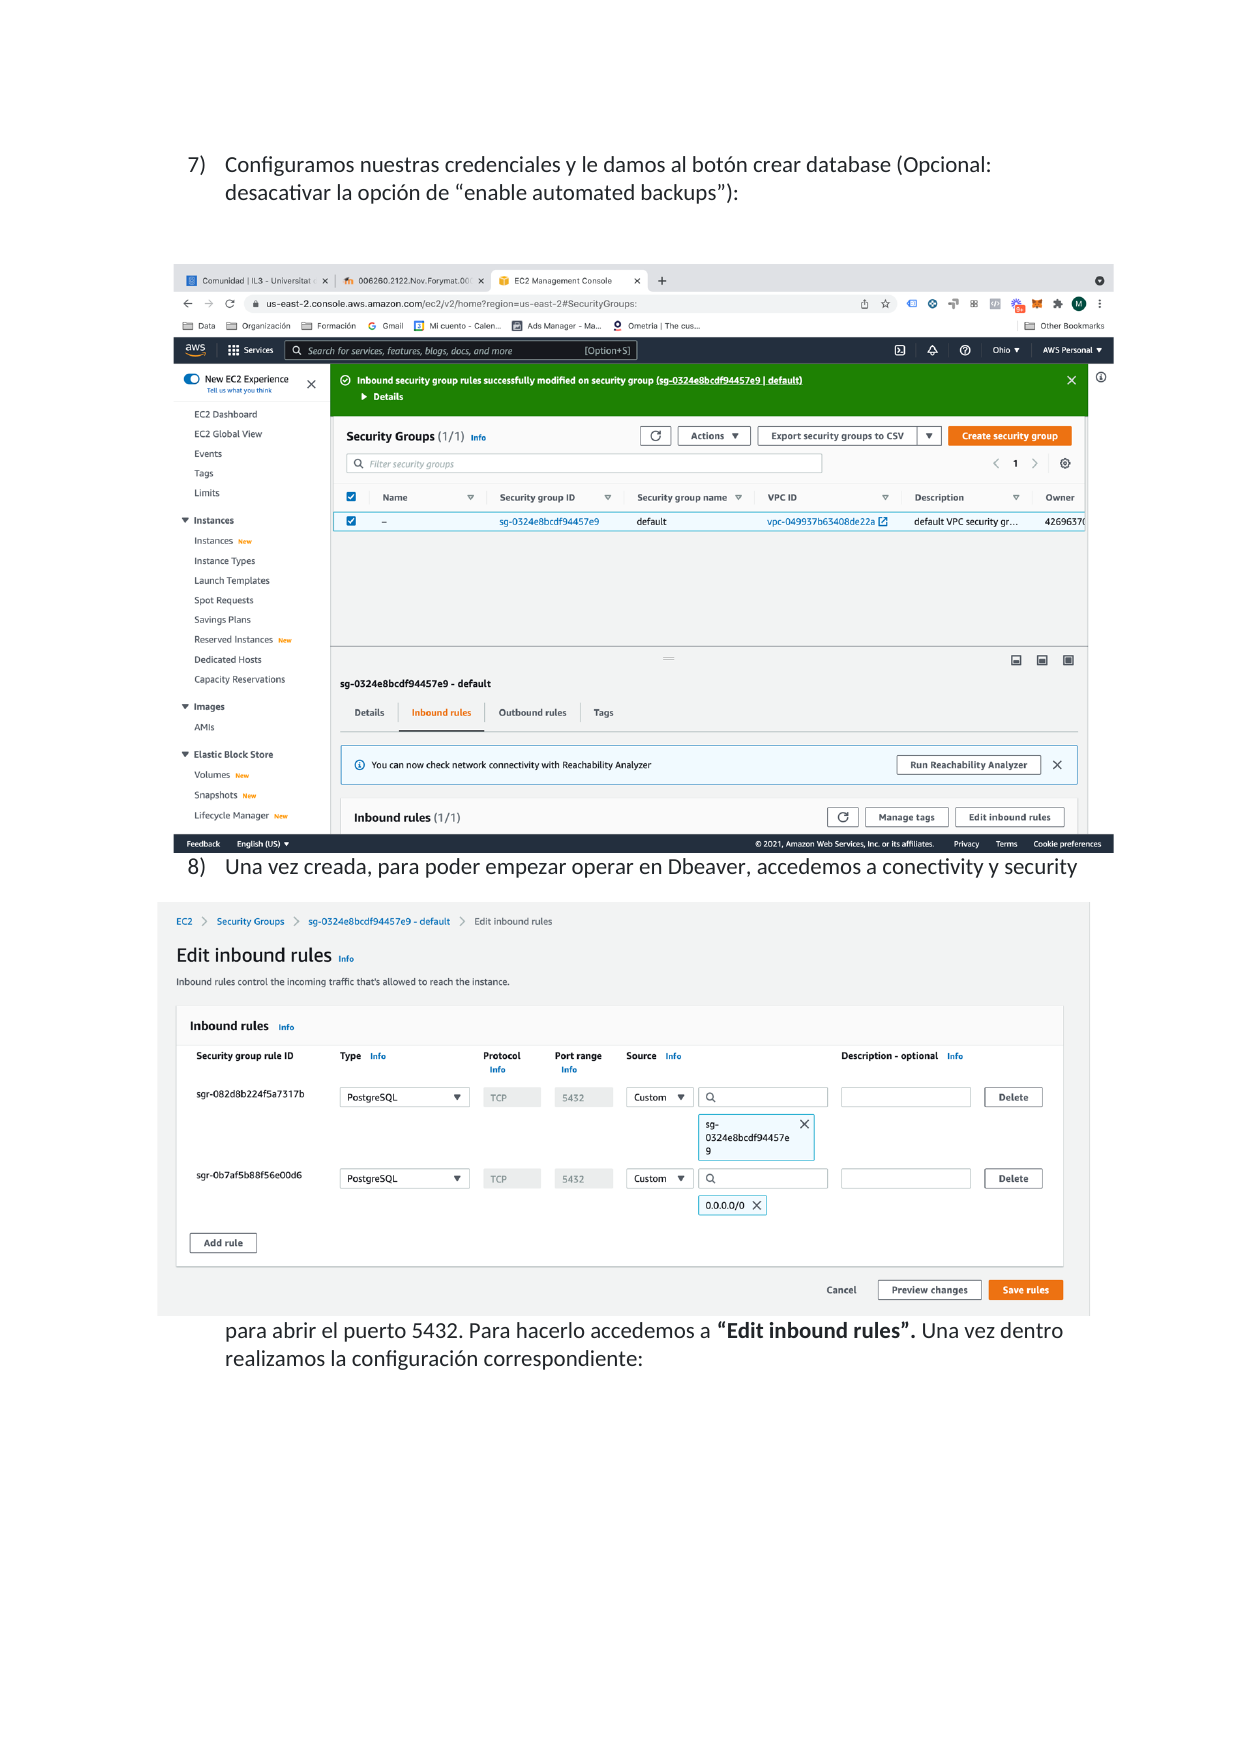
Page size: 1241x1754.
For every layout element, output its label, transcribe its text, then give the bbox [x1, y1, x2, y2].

picture [173, 264, 1114, 853]
list Una vez creada, para poder empezar operar en Dbeaver, accedemos a conectivity y security para abrir el puerto 5432. Para hacerlo accedemos a “Edit inbound rules”. Una vez dentro realizamos la configuración correspondiente: [187, 853, 1090, 902]
picture [157, 902, 1098, 1316]
list Una vez creada, para poder empezar operar en Dbeaver, accedemos a conectivity y security para abrir el puerto 5432. Para hacerlo accedemos a “Edit inbound rules”. Una vez dentro realizamos la configuración correspondiente: [187, 1316, 1090, 1372]
list Configuramos nuestras credenciales y le damos al botón crear database (Opcional: desacativar la opción de “enable automated backups”): [187, 150, 1090, 206]
